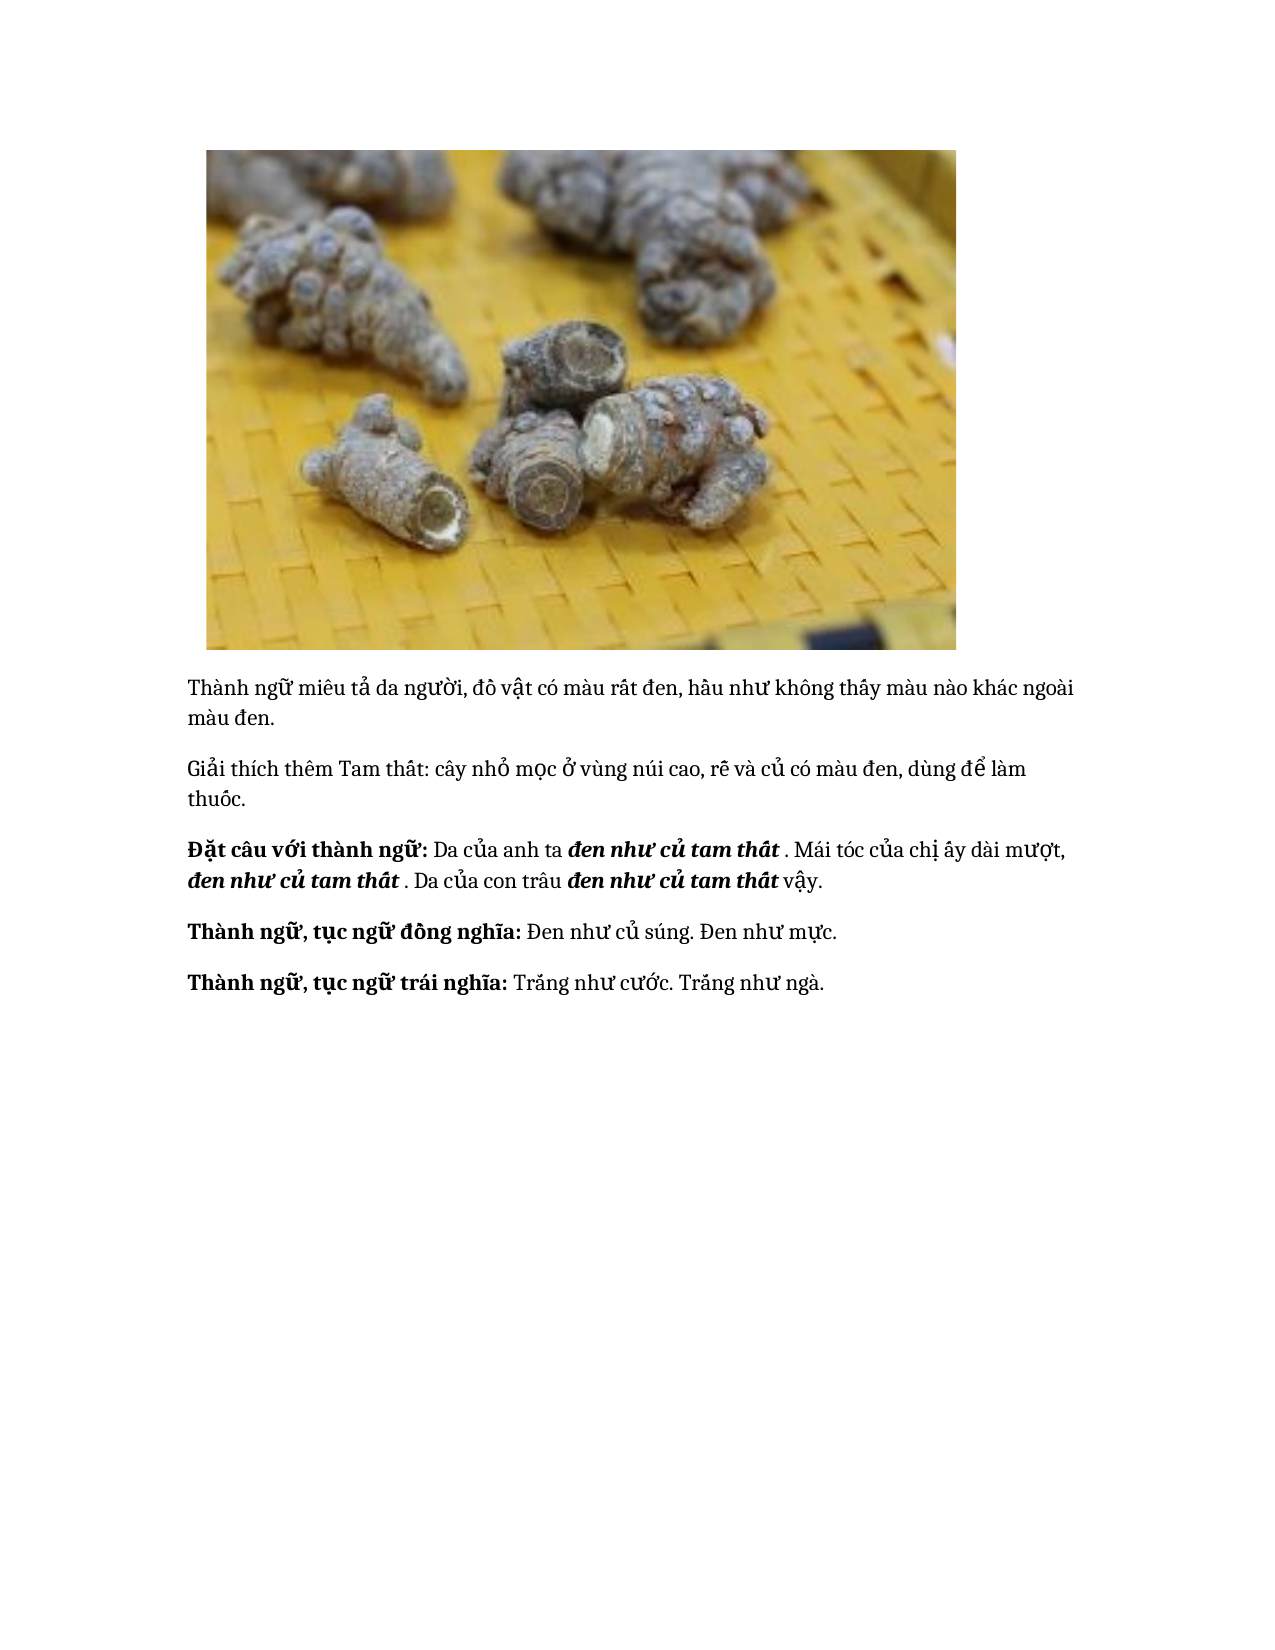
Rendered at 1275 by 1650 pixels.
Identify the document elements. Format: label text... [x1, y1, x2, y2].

text Thành ngữ, tục ngữ trái nghĩa: Trắng như cước. Trắng như ngà. [187, 969, 1087, 996]
text Thành ngữ miêu tả da người, đồ vật có màu rất đen, hầu như không thấy màu nào khác ngoài màu đen. [187, 675, 1087, 731]
picture [206, 150, 957, 650]
text Giải thích thêm Tam thất: cây nhỏ mọc ở vùng núi cao, rễ và củ có màu đen, dùng để làm thuốc. [187, 756, 1087, 812]
text Thành ngữ, tục ngữ đồng nghĩa: Đen như củ súng. Đen như mực. [187, 918, 1087, 945]
text Đặt câu với thành ngữ: Da của anh ta đen như củ tam thất . Mái tóc của chị ấy dài mượt, đen như củ tam thất . Da của con trâu đen như củ tam thất vậy. [187, 837, 1087, 894]
